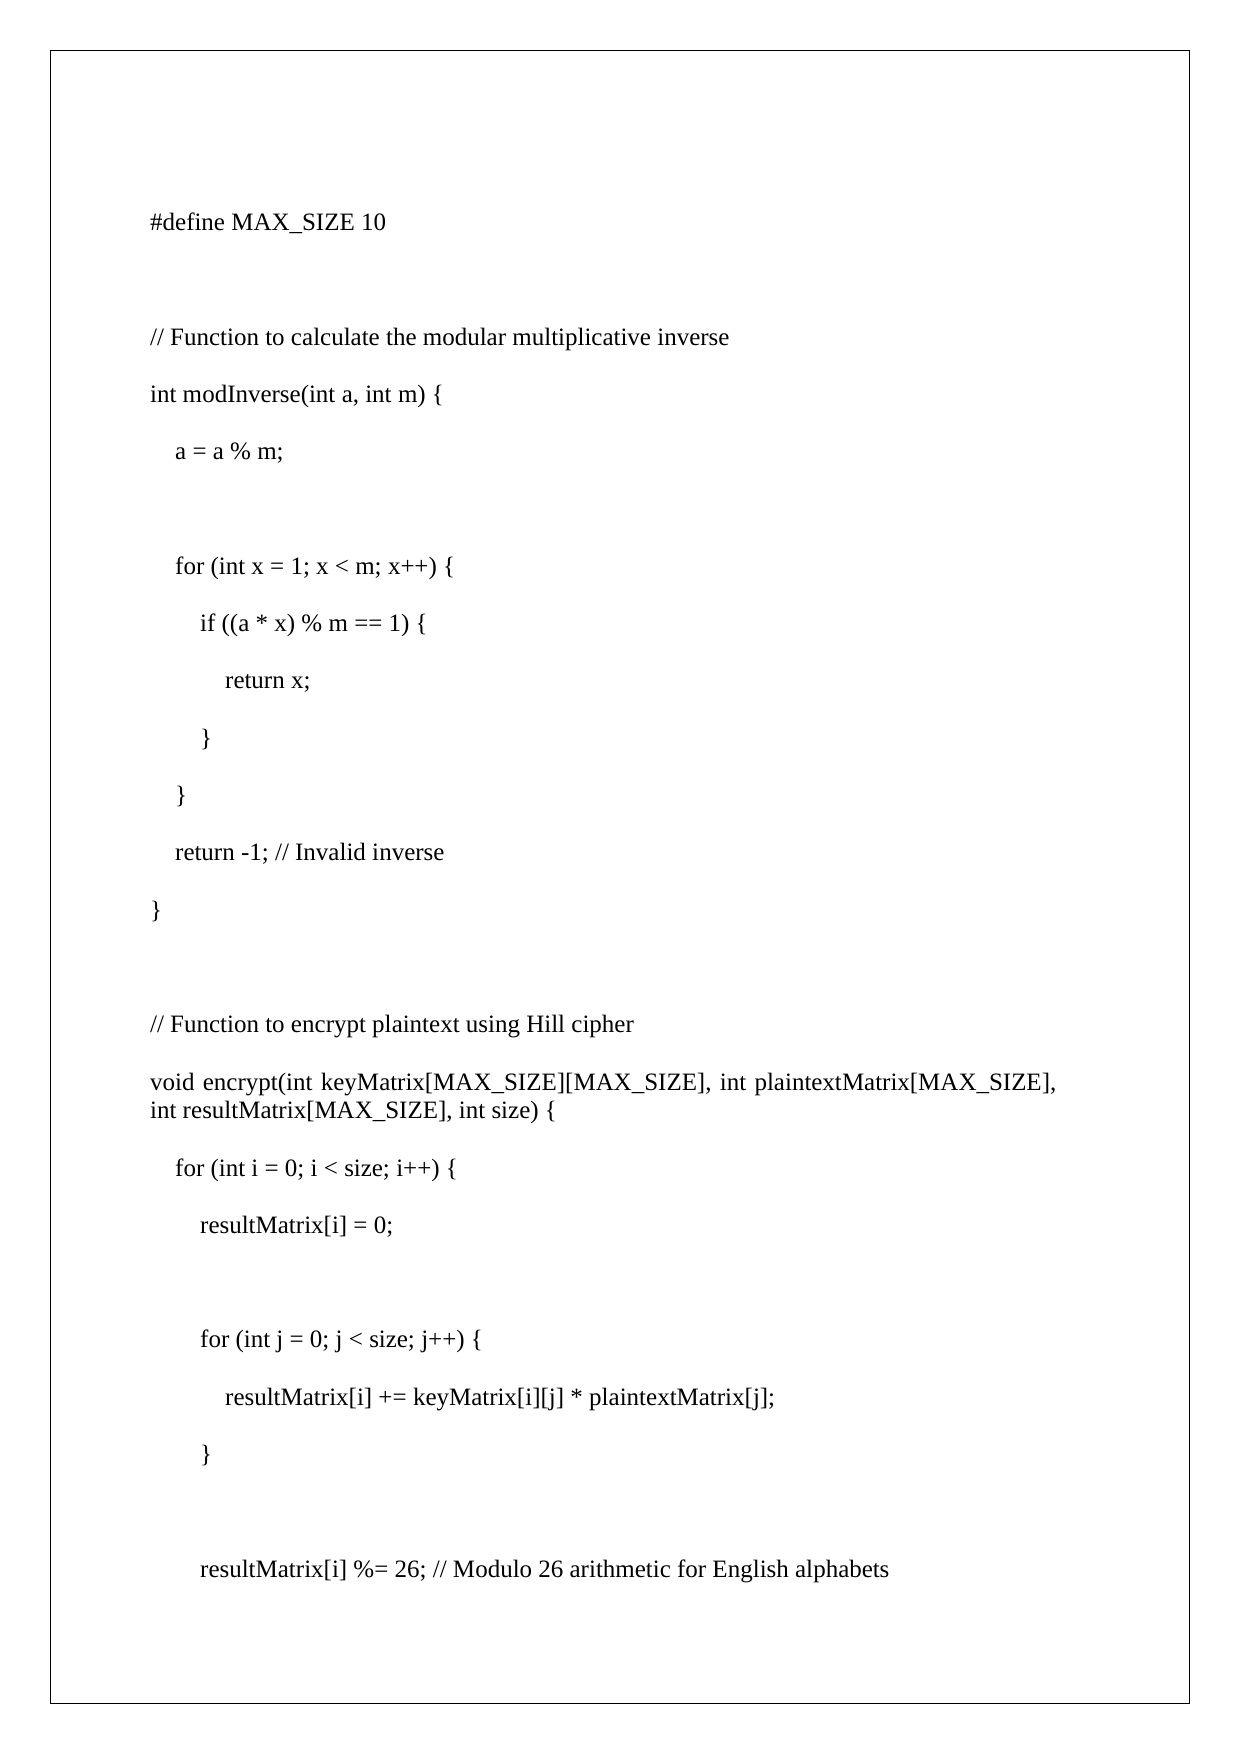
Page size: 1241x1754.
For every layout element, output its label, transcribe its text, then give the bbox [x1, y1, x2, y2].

text // Function to encrypt plaintext using Hill cipher [150, 1009, 1057, 1038]
text void encrypt(int keyMatrix[MAX_SIZE][MAX_SIZE], int plaintextMatrix[MAX_SIZE], int resultMatrix[MAX_SIZE], int size) { [150, 1067, 1057, 1124]
text resultMatrix[i] %= 26; // Modulo 26 arithmetic for English alphabets [150, 1554, 1057, 1582]
text return -1; // Invalid inverse [150, 837, 1057, 866]
text for (int x = 1; x < m; x++) { [150, 551, 1057, 580]
text // Function to calculate the modular multiplicative inverse [150, 322, 1057, 351]
text resultMatrix[i] += keyMatrix[i][j] * plaintextMatrix[j]; [150, 1382, 1057, 1411]
text for (int j = 0; j < size; j++) { [150, 1324, 1057, 1353]
text #define MAX_SIZE 10 [150, 207, 1057, 236]
text } [150, 780, 1057, 809]
text } [150, 1439, 1057, 1468]
text a = a % m; [150, 436, 1057, 465]
text if ((a * x) % m == 1) { [150, 608, 1057, 637]
text resultMatrix[i] = 0; [150, 1210, 1057, 1239]
text } [150, 723, 1057, 752]
text return x; [150, 666, 1057, 694]
text for (int i = 0; i < size; i++) { [150, 1153, 1057, 1181]
text int modInverse(int a, int m) { [150, 379, 1057, 408]
text } [150, 895, 1057, 923]
